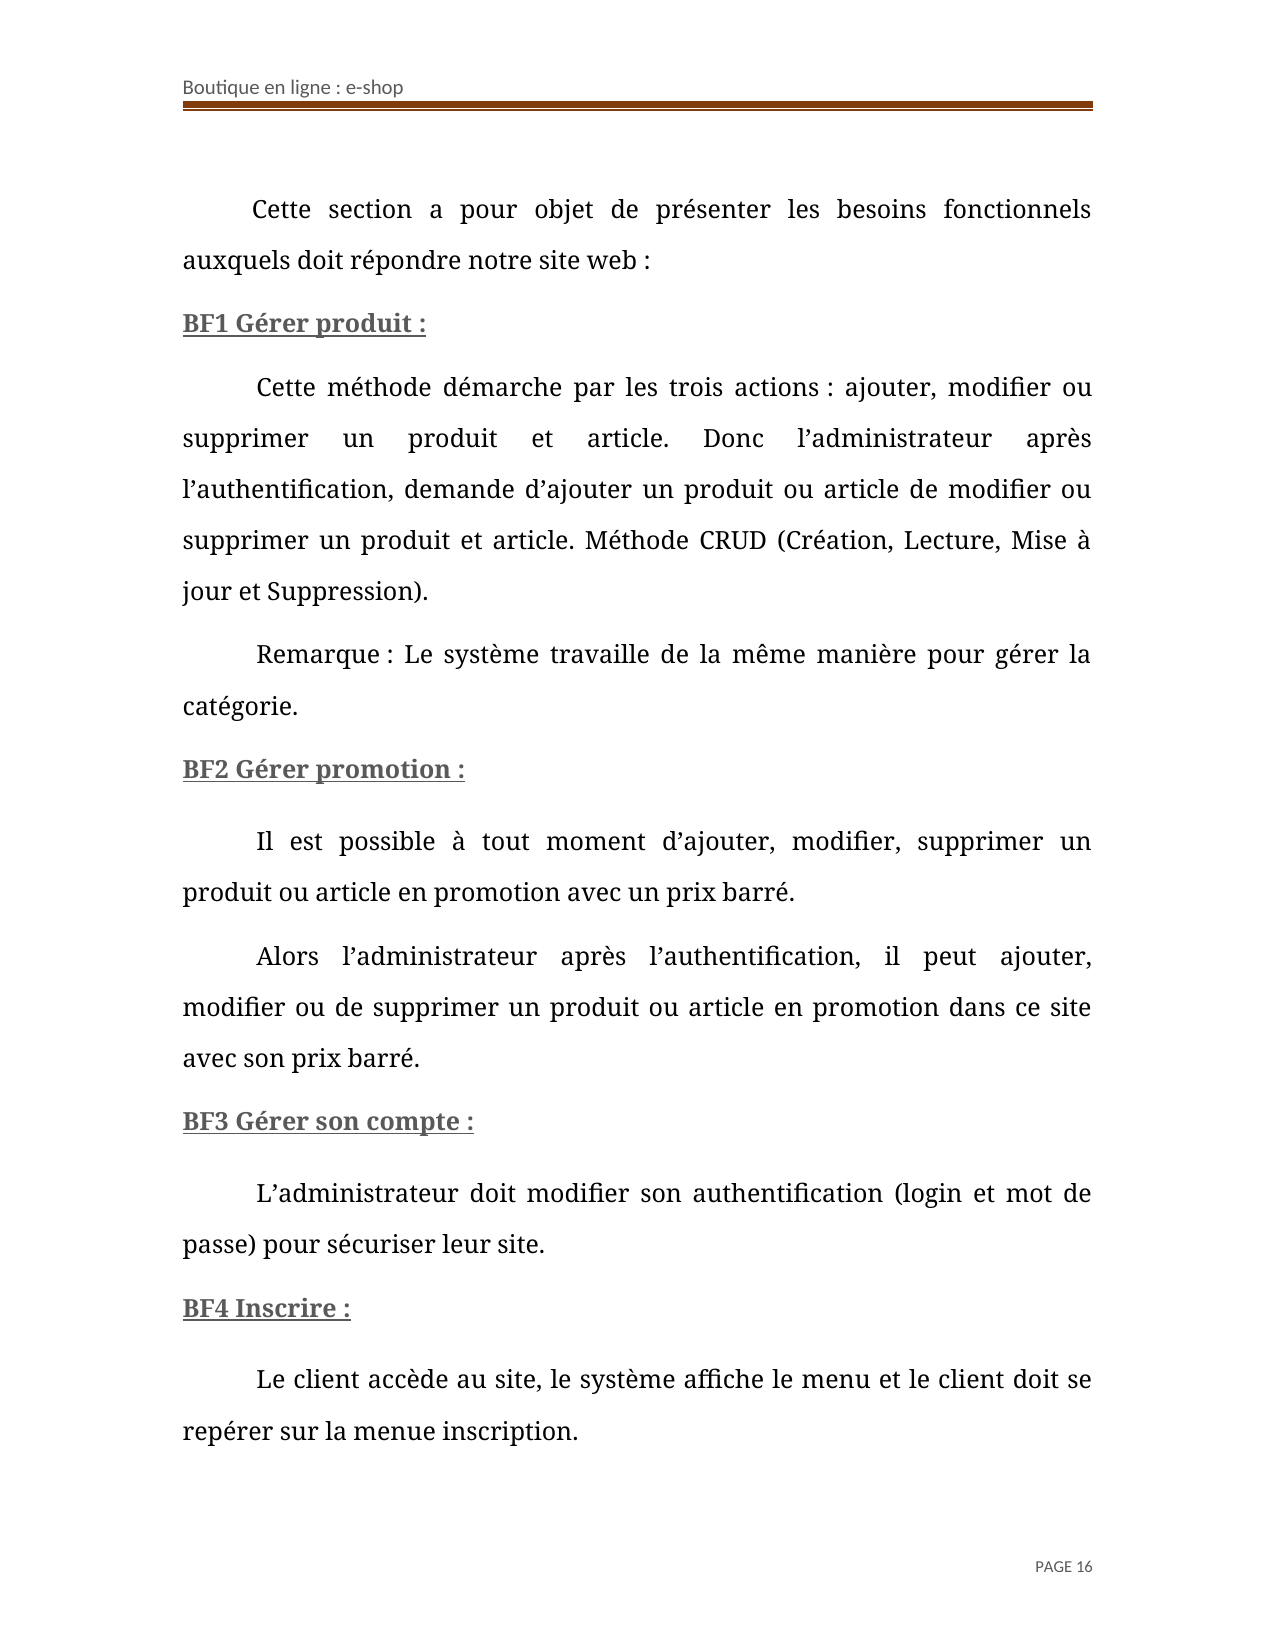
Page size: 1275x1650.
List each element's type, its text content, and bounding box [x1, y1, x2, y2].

text BF1 Gérer produit : [182, 306, 1093, 340]
text Il est possible à tout moment d’ajouter, modifier, supprimer un produit ou article en promotion avec un prix barré. [182, 823, 1093, 909]
text L’administrateur doit modifier son authentification (login et mot de passe) pour sécuriser leur site. [182, 1176, 1093, 1261]
text Alors l’administrateur après l’authentification, il peut ajouter, modifier ou de supprimer un produit ou article en promotion dans ce site avec son prix barré. [182, 938, 1093, 1074]
text Cette section a pour objet de présenter les besoins fonctionnels auxquels doit répondre notre site web : [182, 191, 1093, 276]
text BF3 Gérer son compte : [182, 1104, 1093, 1138]
text BF4 Inscrire : [182, 1290, 1093, 1324]
text BF2 Gérer promotion : [182, 752, 1093, 786]
text Cette méthode démarche par les trois actions : ajouter, modifier ou supprimer un produit et article. Donc l’administrateur après l’authentification, demande d’ajouter un produit ou article de modifier ou supprimer un produit et article. Méthode CRUD (Création, Lecture, Mise à jour et Suppression). [182, 369, 1093, 608]
text Remarque : Le système travaille de la même manière pour gérer la catégorie. [182, 637, 1093, 722]
text Le client accède au site, le système affiche le menu et le client doit se repérer sur la menue inscription. [182, 1362, 1093, 1447]
